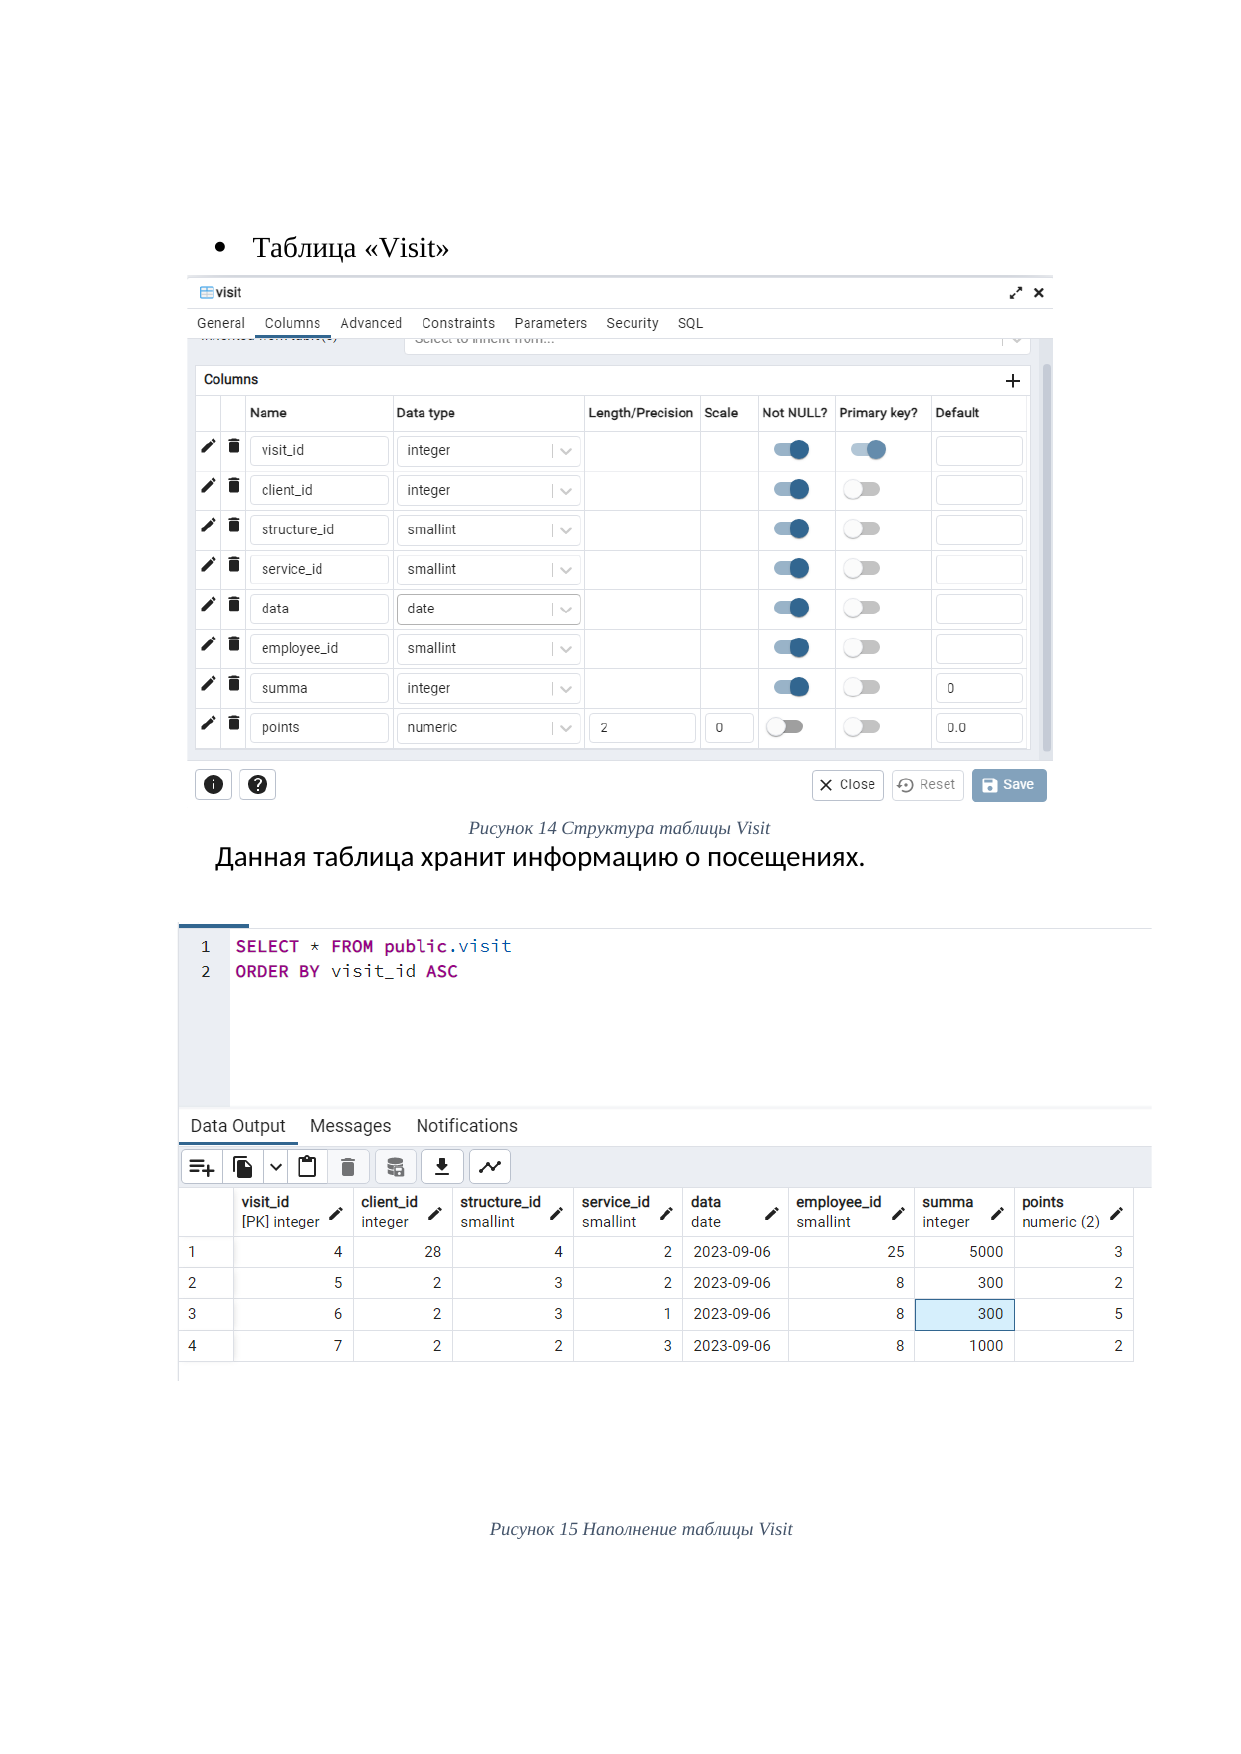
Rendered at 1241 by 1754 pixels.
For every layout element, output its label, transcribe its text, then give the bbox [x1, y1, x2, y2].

list Таблица «Visit» [215, 230, 1152, 264]
picture [187, 275, 1053, 808]
picture [177, 922, 1152, 1381]
